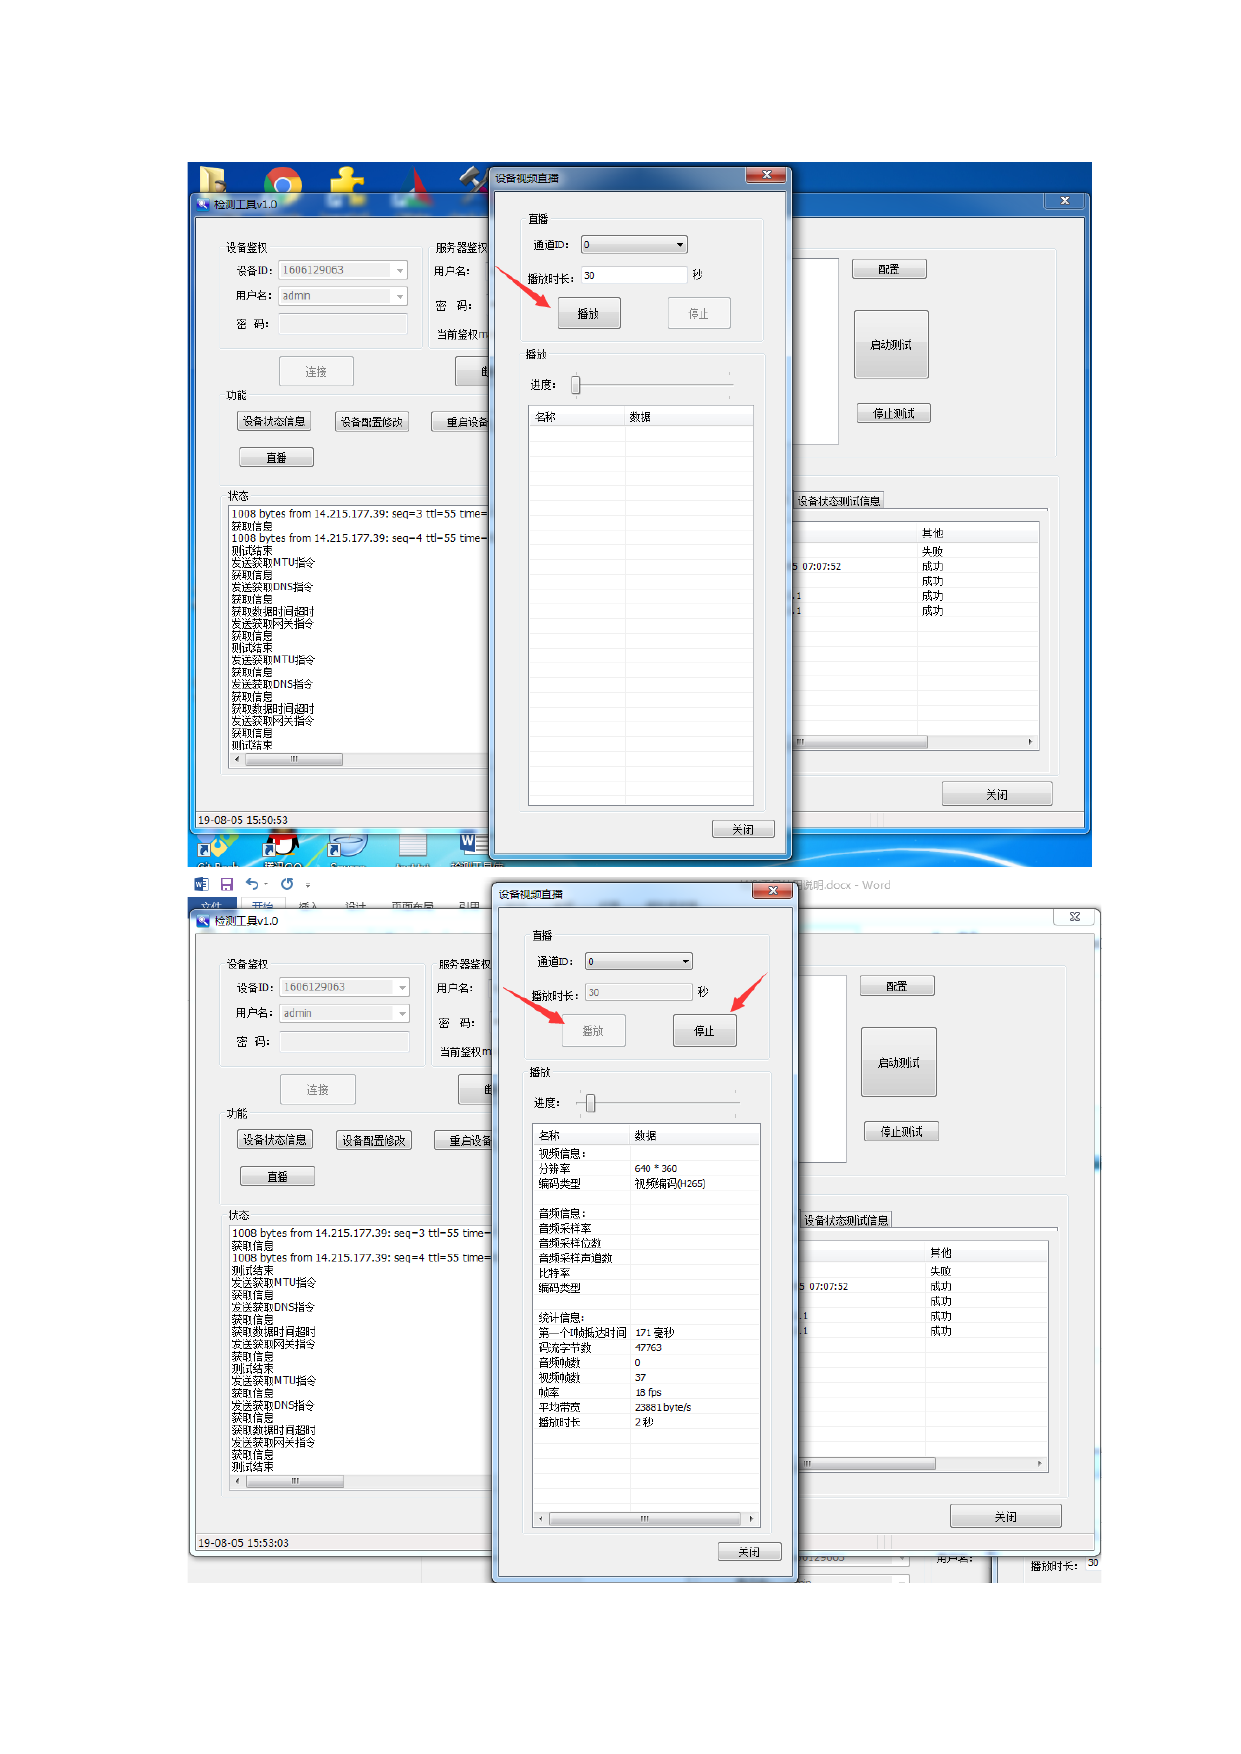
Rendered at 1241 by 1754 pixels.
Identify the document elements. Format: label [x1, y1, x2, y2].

picture [187, 854, 195, 867]
picture [187, 877, 1102, 1583]
picture [187, 162, 1092, 867]
